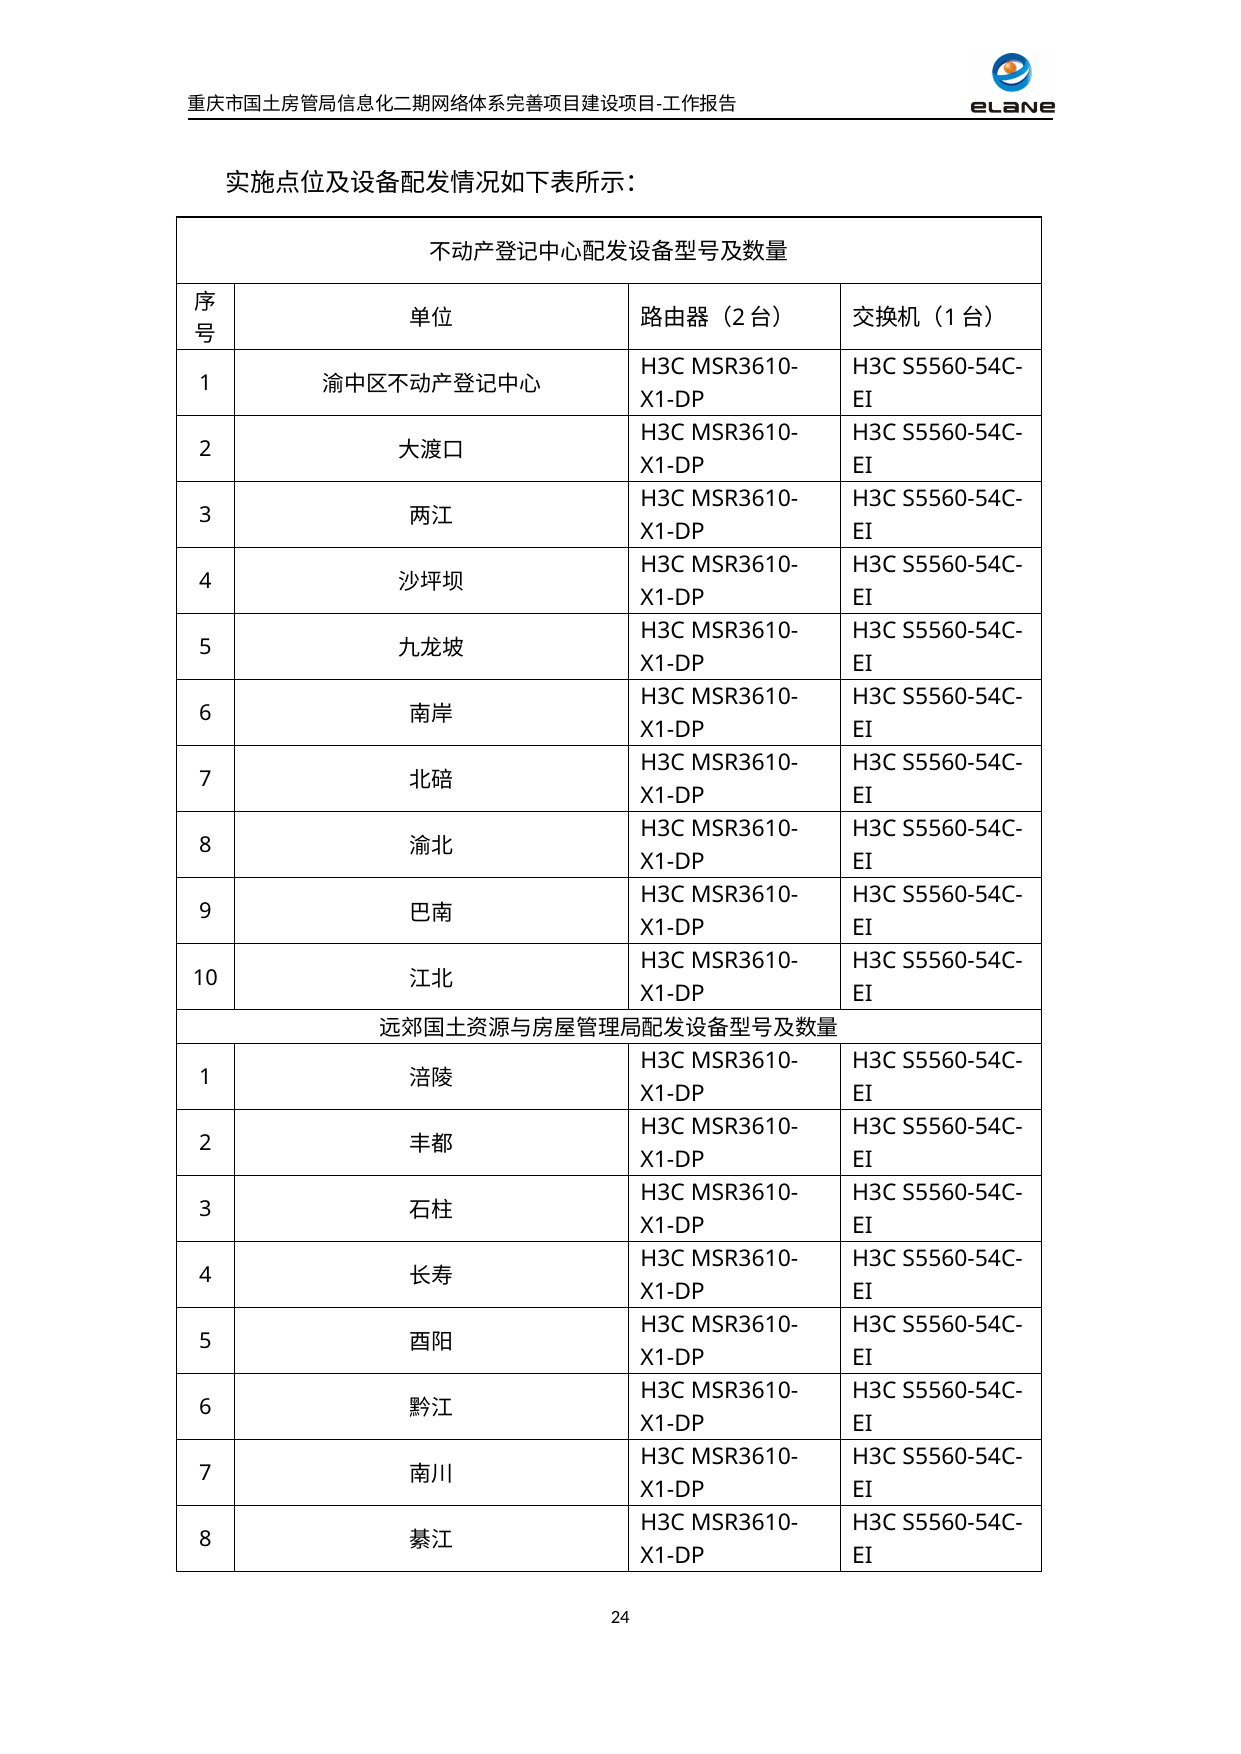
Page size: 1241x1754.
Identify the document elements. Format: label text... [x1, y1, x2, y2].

table_cell 6 [177, 680, 234, 745]
table_cell H3C MSR3610-X1-DP [629, 1440, 840, 1505]
table_cell 9 [177, 878, 234, 943]
table_cell H3C S5560-54C-EI [841, 1044, 1041, 1108]
table_header 不动产登记中心配发设备型号及数量 [177, 218, 1041, 282]
table_cell H3C MSR3610-X1-DP [629, 1374, 840, 1439]
table_cell H3C MSR3610-X1-DP [629, 944, 840, 1009]
table_cell H3C MSR3610-X1-DP [629, 1308, 840, 1373]
table_cell H3C S5560-54C-EI [841, 1308, 1041, 1373]
table_cell H3C S5560-54C-EI [841, 350, 1041, 414]
table_cell H3C S5560-54C-EI [841, 1506, 1041, 1571]
table_cell H3C MSR3610-X1-DP [629, 1506, 840, 1571]
table_cell 涪陵 [235, 1044, 628, 1108]
table_cell H3C S5560-54C-EI [841, 812, 1041, 877]
table_cell 8 [177, 1506, 234, 1571]
table_cell 远郊国土资源与房屋管理局配发设备型号及数量 [177, 1010, 1041, 1042]
table_cell 单位 [235, 284, 628, 348]
table_cell H3C MSR3610-X1-DP [629, 416, 840, 481]
table_cell 綦江 [235, 1506, 628, 1571]
table_cell H3C MSR3610-X1-DP [629, 1242, 840, 1307]
table_cell 北碚 [235, 746, 628, 811]
table_cell 交换机（1台） [841, 284, 1041, 348]
table_cell 3 [177, 1176, 234, 1241]
table_cell H3C MSR3610-X1-DP [629, 1044, 840, 1108]
table_cell H3C S5560-54C-EI [841, 614, 1041, 679]
table_cell 5 [177, 614, 234, 679]
table_cell 1 [177, 350, 234, 414]
table_cell 7 [177, 1440, 234, 1505]
text 实施点位及设备配发情况如下表所示： [187, 162, 1053, 198]
table_cell H3C S5560-54C-EI [841, 416, 1041, 481]
table_cell H3C MSR3610-X1-DP [629, 482, 840, 547]
table_cell 7 [177, 746, 234, 811]
table_cell 丰都 [235, 1110, 628, 1174]
table_cell 4 [177, 548, 234, 613]
table_cell 巴南 [235, 878, 628, 943]
table_cell 石柱 [235, 1176, 628, 1241]
table_cell 九龙坡 [235, 614, 628, 679]
table_cell H3C MSR3610-X1-DP [629, 614, 840, 679]
table_cell H3C S5560-54C-EI [841, 680, 1041, 745]
table_cell H3C S5560-54C-EI [841, 1374, 1041, 1439]
table_cell 2 [177, 416, 234, 481]
table_cell H3C MSR3610-X1-DP [629, 1110, 840, 1174]
table_cell H3C MSR3610-X1-DP [629, 350, 840, 414]
table_cell 沙坪坝 [235, 548, 628, 613]
table_cell 黔江 [235, 1374, 628, 1439]
table_cell 渝中区不动产登记中心 [235, 350, 628, 414]
table_cell 大渡口 [235, 416, 628, 481]
table_cell H3C MSR3610-X1-DP [629, 680, 840, 745]
table_cell H3C MSR3610-X1-DP [629, 878, 840, 943]
table_cell 4 [177, 1242, 234, 1307]
table_cell H3C MSR3610-X1-DP [629, 548, 840, 613]
table_cell H3C MSR3610-X1-DP [629, 1176, 840, 1241]
table_cell H3C S5560-54C-EI [841, 878, 1041, 943]
table_cell 酉阳 [235, 1308, 628, 1373]
table_cell 南川 [235, 1440, 628, 1505]
table_cell 两江 [235, 482, 628, 547]
table_cell 10 [177, 944, 234, 1009]
table_cell H3C S5560-54C-EI [841, 944, 1041, 1009]
table_cell H3C MSR3610-X1-DP [629, 812, 840, 877]
table_cell 序号 [177, 284, 234, 348]
table_cell H3C S5560-54C-EI [841, 1242, 1041, 1307]
table_cell 6 [177, 1374, 234, 1439]
table_cell 江北 [235, 944, 628, 1009]
table_cell 路由器（2台） [629, 284, 840, 348]
table_cell H3C S5560-54C-EI [841, 482, 1041, 547]
table_cell 长寿 [235, 1242, 628, 1307]
table_cell 2 [177, 1110, 234, 1174]
table_cell 南岸 [235, 680, 628, 745]
table_cell H3C S5560-54C-EI [841, 1110, 1041, 1174]
table_cell H3C S5560-54C-EI [841, 548, 1041, 613]
picture [971, 53, 1055, 113]
table_cell 1 [177, 1044, 234, 1108]
table_cell 5 [177, 1308, 234, 1373]
table_cell 3 [177, 482, 234, 547]
table_cell H3C S5560-54C-EI [841, 746, 1041, 811]
table_cell H3C S5560-54C-EI [841, 1176, 1041, 1241]
table_cell 8 [177, 812, 234, 877]
table_cell H3C MSR3610-X1-DP [629, 746, 840, 811]
table_cell H3C S5560-54C-EI [841, 1440, 1041, 1505]
table_cell 渝北 [235, 812, 628, 877]
